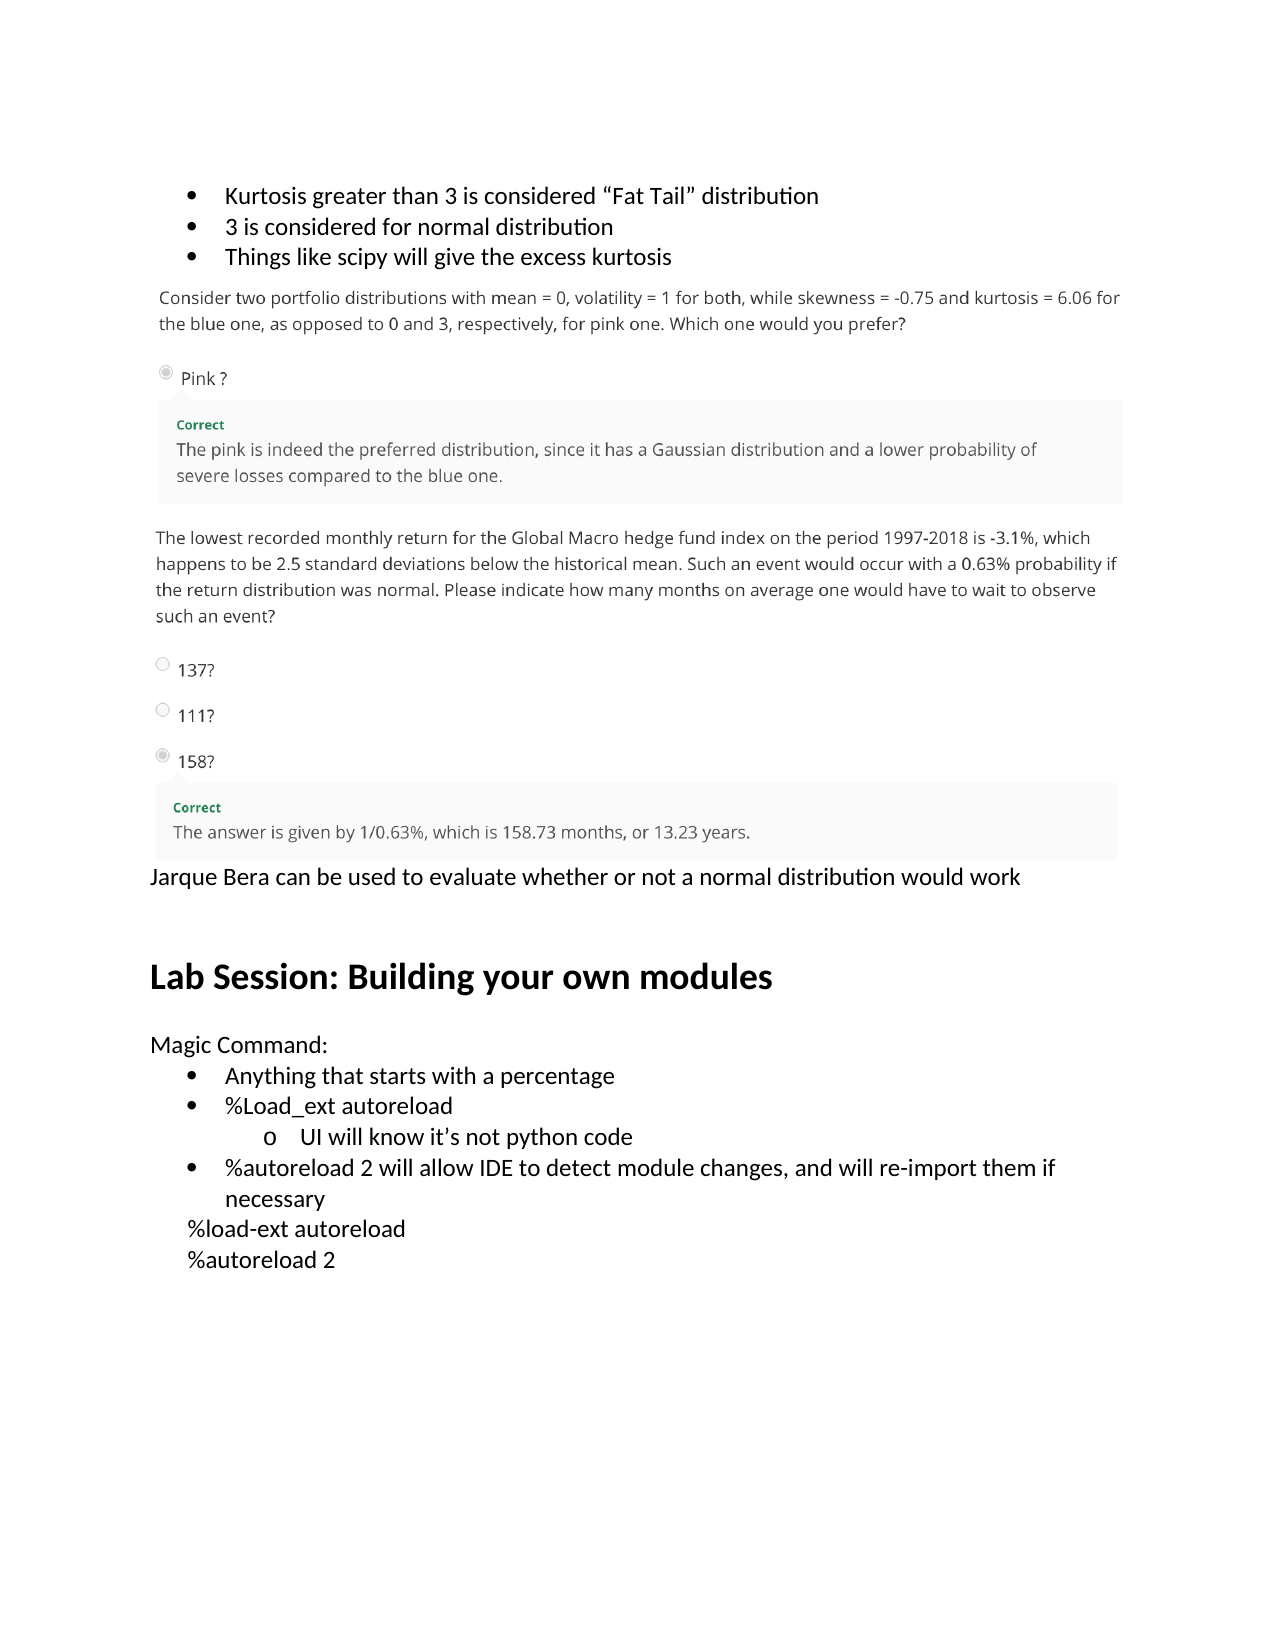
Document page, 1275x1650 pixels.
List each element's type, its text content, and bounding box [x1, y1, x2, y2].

list %Load_ext autoreload [187, 1090, 1125, 1121]
list Kurtosis greater than 3 is considered “Fat Tail” distribution [187, 181, 1125, 211]
picture [150, 272, 1125, 862]
text %load-ext autoreload [187, 1214, 1125, 1244]
text Lab Session: Building your own modules [150, 953, 1125, 999]
list Things like scipy will give the excess kurtosis [187, 242, 1125, 272]
text Jarque Bera can be used to evaluate whether or not a normal distribution would work [150, 862, 1125, 892]
list %autoreload 2 will allow IDE to detect module changes, and will re-import them if necessary [187, 1153, 1125, 1214]
list UI will know it’s not python code [262, 1121, 1125, 1153]
text %autoreload 2 [187, 1244, 1125, 1275]
list Anything that starts with a percentage [187, 1060, 1125, 1090]
text Magic Command: [150, 1029, 1125, 1060]
list 3 is considered for normal distribution [187, 211, 1125, 242]
